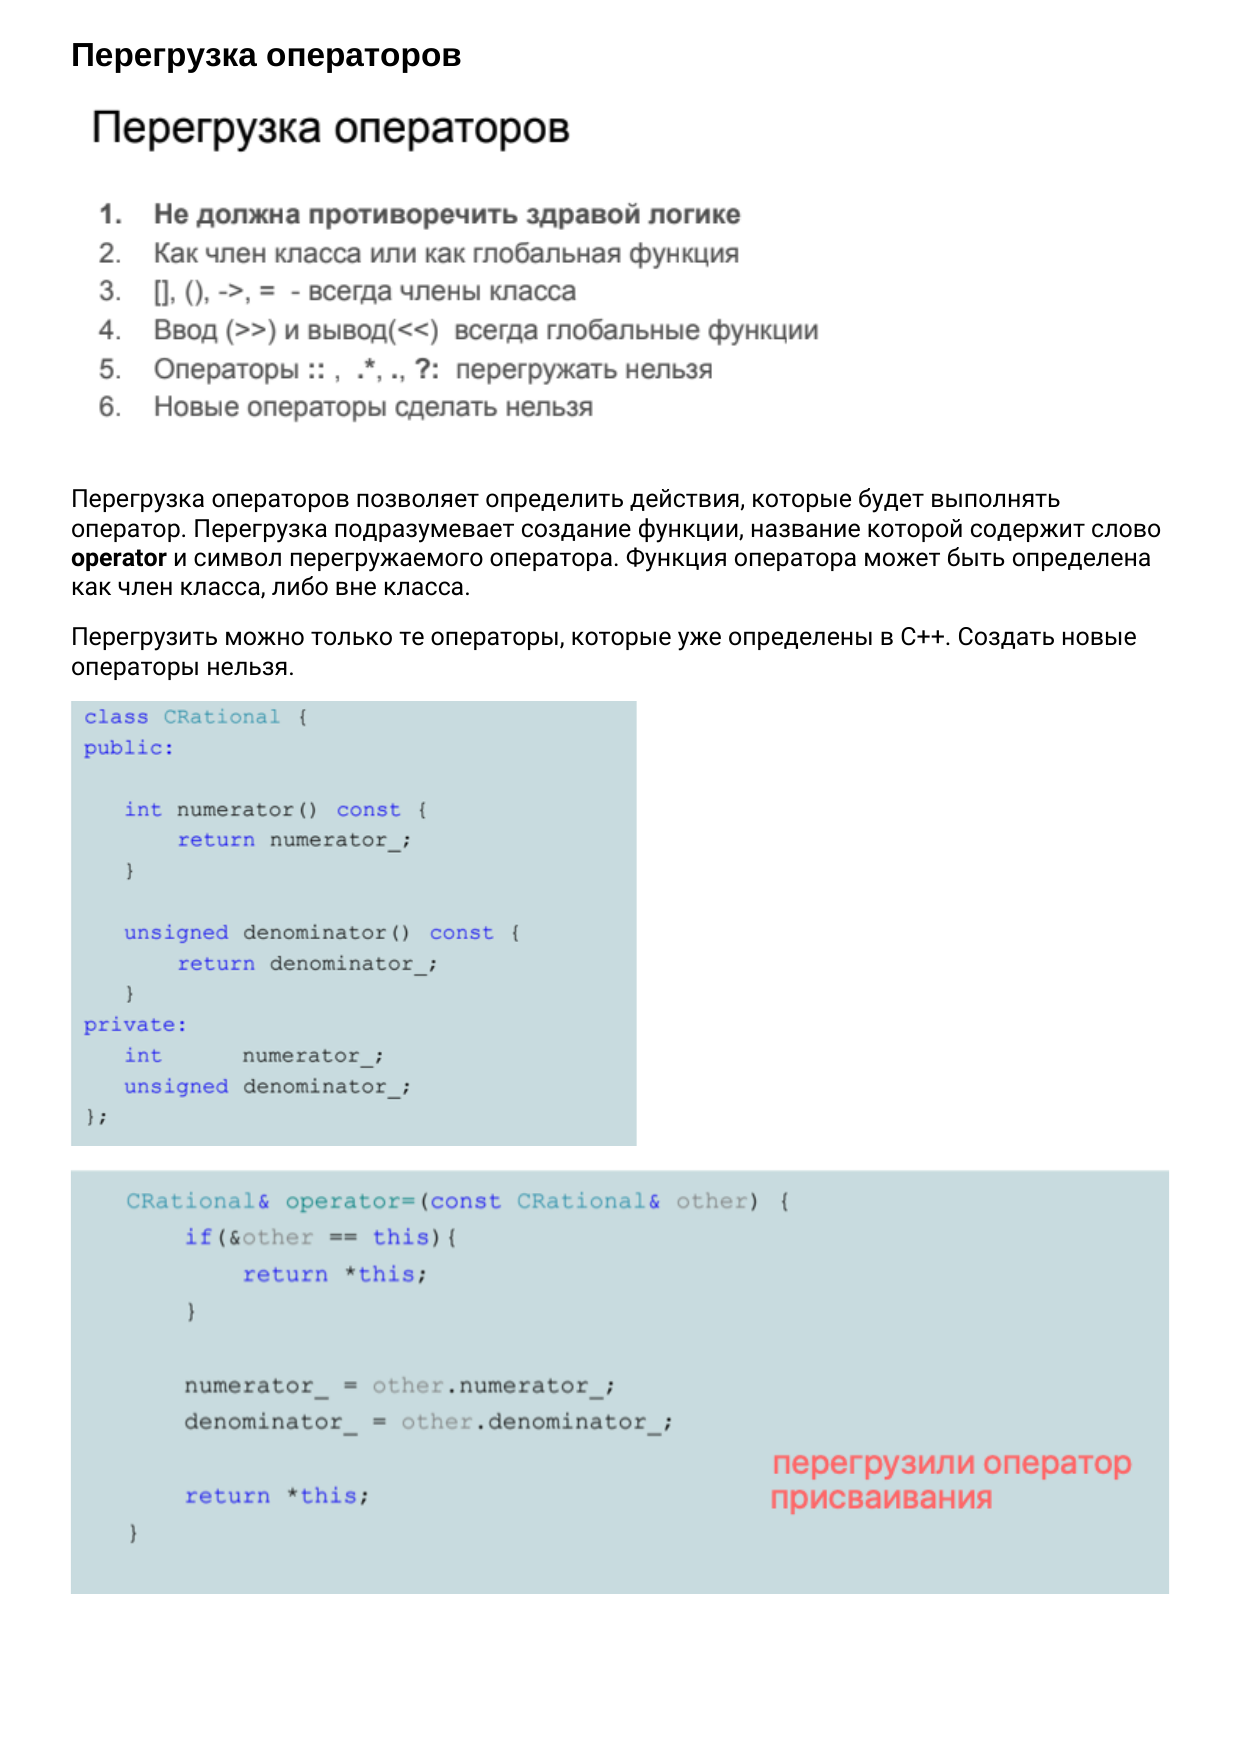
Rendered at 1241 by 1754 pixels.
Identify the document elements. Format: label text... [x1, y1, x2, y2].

picture [70, 86, 823, 460]
text Перегрузить можно только те операторы, которые уже определены в C++. Создать новые операторы нельзя. [71, 622, 1169, 681]
picture [70, 1166, 1170, 1594]
picture [70, 701, 637, 1146]
text Перегрузка операторов позволяет определить действия, которые будет выполнять оператор. Перегрузка подразумевает создание функции, название которой содержит слово operator и символ перегружаемого оператора. Функция оператора может быть определена как член класса, либо вне класса. [71, 484, 1169, 602]
subtitle Перегрузка операторов [71, 35, 1169, 74]
